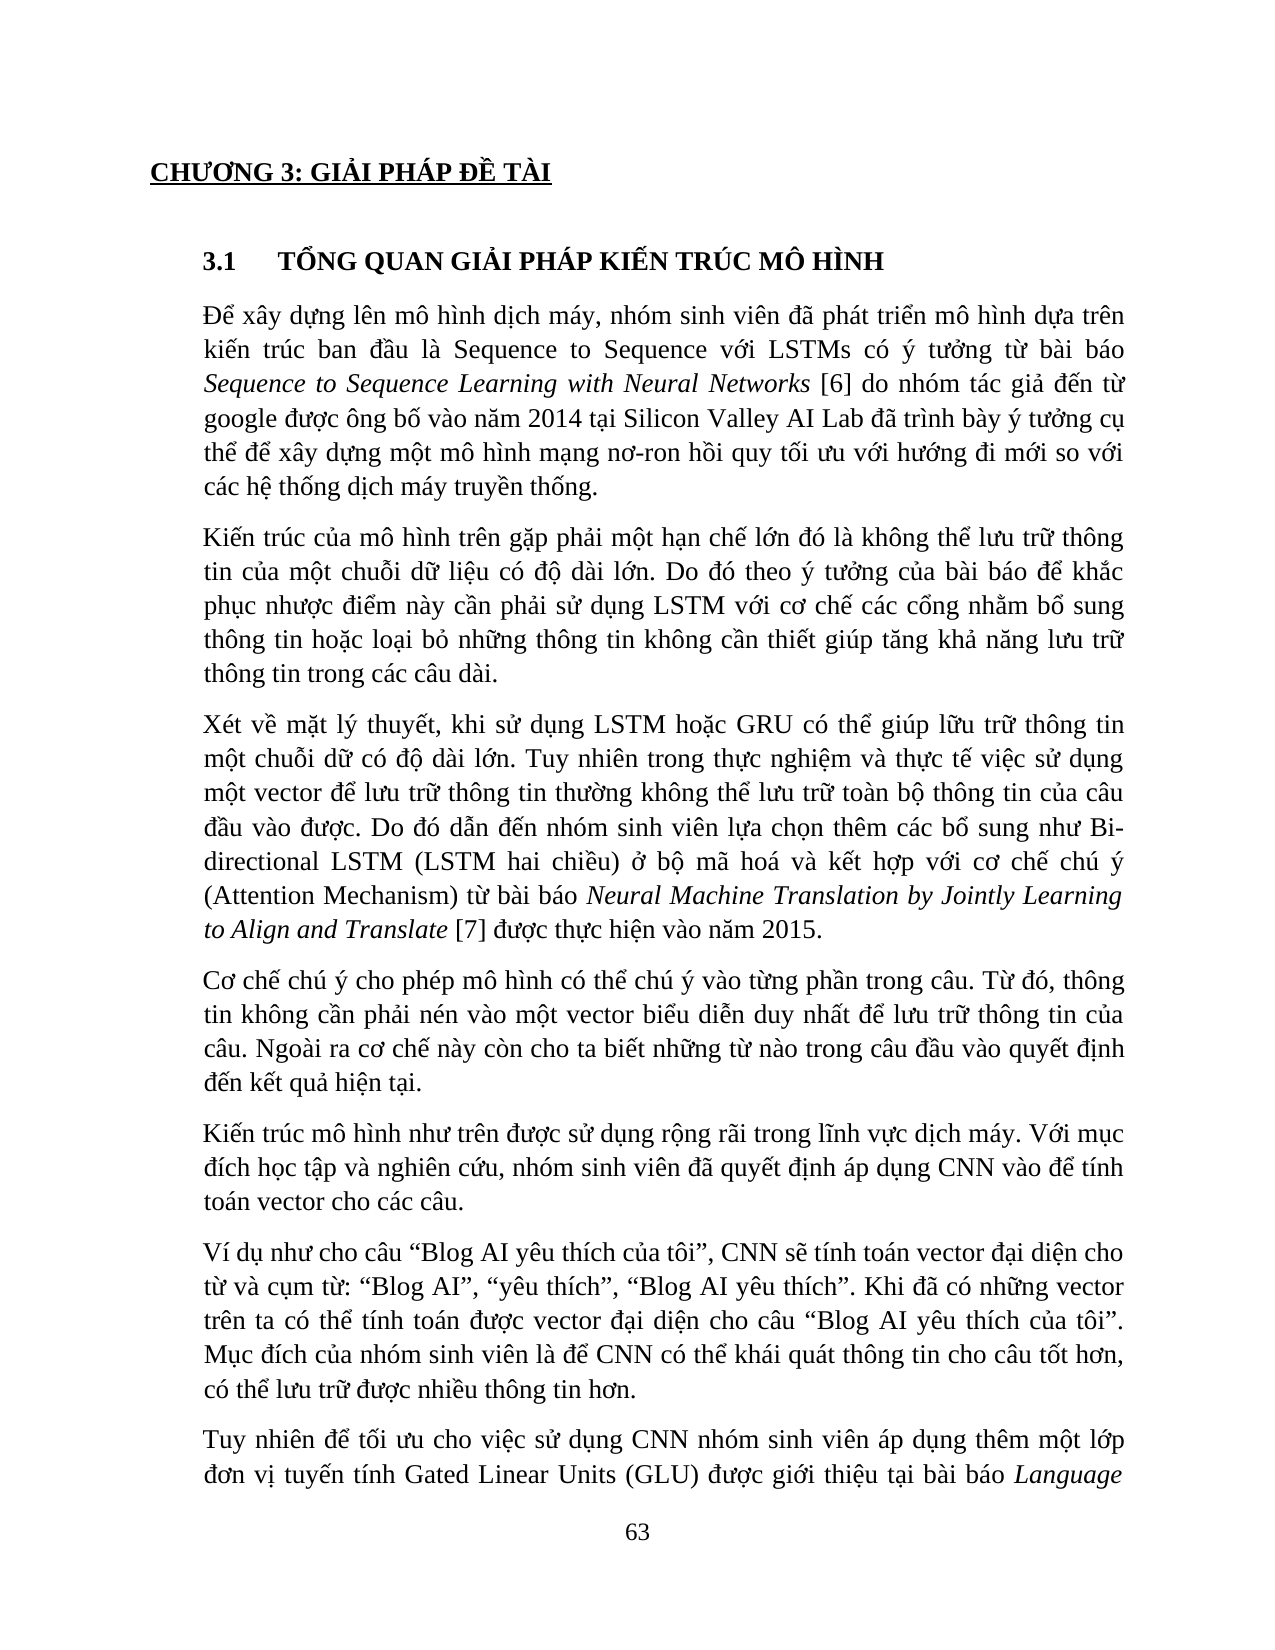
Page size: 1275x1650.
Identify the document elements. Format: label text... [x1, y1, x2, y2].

text Xét về mặt lý thuyết, khi sử dụng LSTM hoặc GRU có thể giúp lữu trữ thông tin một chuỗi dữ có độ dài lớn. Tuy nhiên trong thực nghiệm và thực tế việc sử dụng một vector để lưu trữ thông tin thường không thể lưu trữ toàn bộ thông tin của câu đầu vào được. Do đó dẫn đến nhóm sinh viên lựa chọn thêm các bổ sung như Bi-directional LSTM (LSTM hai chiều) ở bộ mã hoá và kết hợp với cơ chế chú ý (Attention Mechanism) từ bài báo Neural Machine Translation by Jointly Learning to Align and Translate [7] được thực hiện vào năm 2015. [202, 708, 1125, 944]
subtitle CHƯƠNG 3: GIẢI PHÁP ĐỀ TÀI [150, 156, 1095, 187]
text Ví dụ như cho câu “Blog AI yêu thích của tôi”, CNN sẽ tính toán vector đại diện cho từ và cụm từ: “Blog AI”, “yêu thích”, “Blog AI yêu thích”. Khi đã có những vector trên ta có thể tính toán được vector đại diện cho câu “Blog AI yêu thích của tôi”. Mục đích của nhóm sinh viên là để CNN có thể khái quát thông tin cho câu tốt hơn, có thể lưu trữ được nhiều thông tin hơn. [202, 1236, 1125, 1404]
text Kiến trúc của mô hình trên gặp phải một hạn chế lớn đó là không thể lưu trữ thông tin của một chuỗi dữ liệu có độ dài lớn. Do đó theo ý tưởng của bài báo để khắc phục nhược điểm này cần phải sử dụng LSTM với cơ chế các cổng nhằm bổ sung thông tin hoặc loại bỏ những thông tin không cần thiết giúp tăng khả năng lưu trữ thông tin trong các câu dài. [202, 521, 1125, 688]
list TỔNG QUAN GIẢI PHÁP KIẾN TRÚC MÔ HÌNH [202, 245, 1095, 276]
text Để xây dựng lên mô hình dịch máy, nhóm sinh viên đã phát triển mô hình dựa trên kiến trúc ban đầu là Sequence to Sequence với LSTMs có ý tưởng từ bài báo Sequence to Sequence Learning with Neural Networks [6] do nhóm tác giả đến từ google được ông bố vào năm 2014 tại Silicon Valley AI Lab đã trình bày ý tưởng cụ thể để xây dựng một mô hình mạng nơ-ron hồi quy tối ưu với hướng đi mới so với các hệ thống dịch máy truyền thống. [202, 299, 1125, 501]
text Kiến trúc mô hình như trên được sử dụng rộng rãi trong lĩnh vực dịch máy. Với mục đích học tập và nghiên cứu, nhóm sinh viên đã quyết định áp dụng CNN vào để tính toán vector cho các câu. [202, 1117, 1125, 1217]
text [202, 1423, 1125, 1489]
text Cơ chế chú ý cho phép mô hình có thể chú ý vào từng phần trong câu. Từ đó, thông tin không cần phải nén vào một vector biểu diễn duy nhất để lưu trữ thông tin của câu. Ngoài ra cơ chế này còn cho ta biết những từ nào trong câu đầu vào quyết định đến kết quả hiện tại. [202, 964, 1125, 1097]
